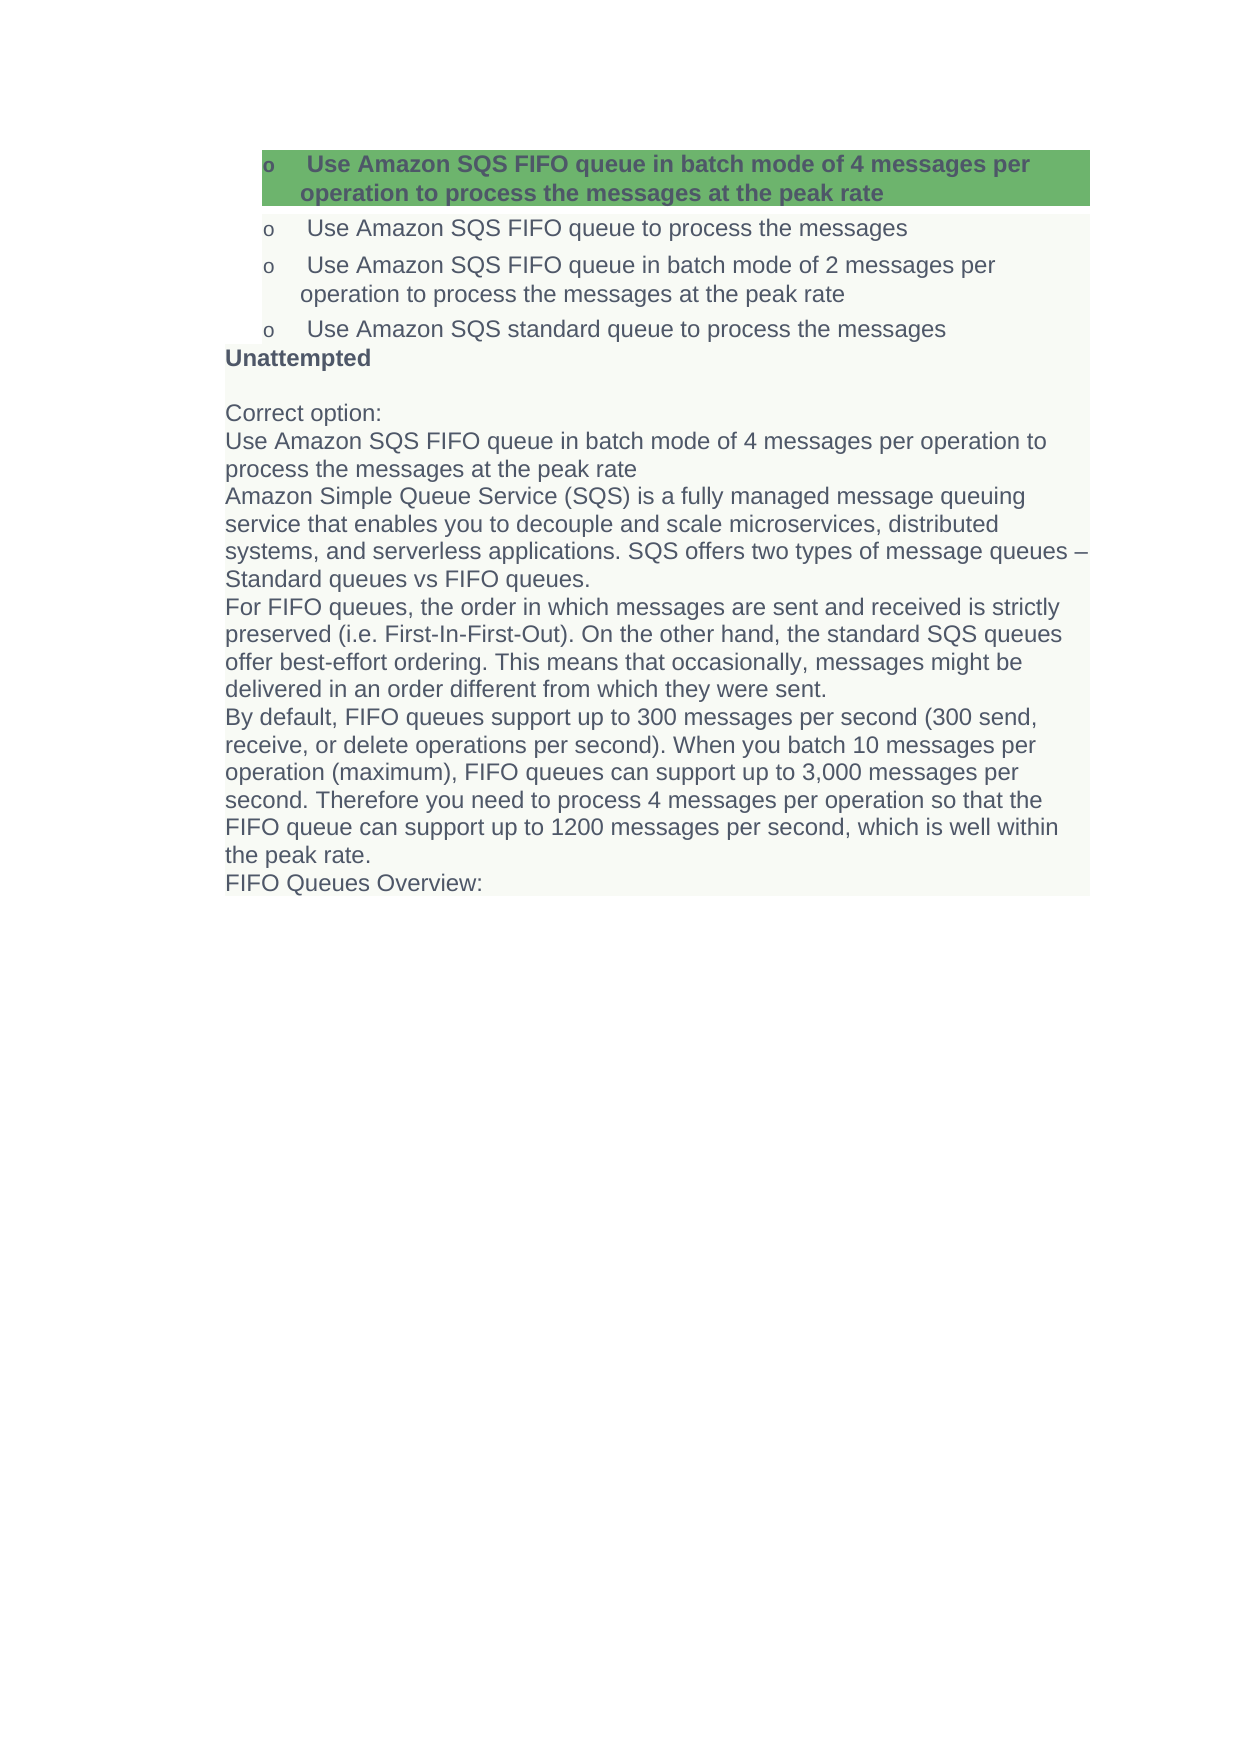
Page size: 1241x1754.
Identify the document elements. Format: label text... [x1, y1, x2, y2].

list Use Amazon SQS FIFO queue to process the messages [262, 214, 1090, 243]
list Use Amazon SQS standard queue to process the messages [262, 315, 1090, 344]
text Correct option: Use Amazon SQS FIFO queue in batch mode of 4 messages per operation to process the messages at the peak rate Amazon Simple Queue Service (SQS) is a fully managed message queuing service that enables you to decouple and scale microservices, distributed systems, and serverless applications. SQS offers two types of message queues – Standard queues vs FIFO queues. For FIFO queues, the order in which messages are sent and received is strictly preserved (i.e. First-In-First-Out). On the other hand, the standard SQS queues offer best-effort ordering. This means that occasionally, messages might be delivered in an order different from which they were sent. By default, FIFO queues support up to 300 messages per second (300 send, receive, or delete operations per second). When you batch 10 messages per operation (maximum), FIFO queues can support up to 3,000 messages per second. Therefore you need to process 4 messages per operation so that the FIFO queue can support up to 1200 messages per second, which is well within the peak rate. FIFO Queues Overview: [225, 399, 1090, 896]
text Unattempted [225, 344, 1090, 399]
list Use Amazon SQS FIFO queue in batch mode of 4 messages per operation to process the messages at the peak rate [262, 150, 1090, 206]
list Use Amazon SQS FIFO queue in batch mode of 2 messages per operation to process the messages at the peak rate [262, 251, 1090, 307]
